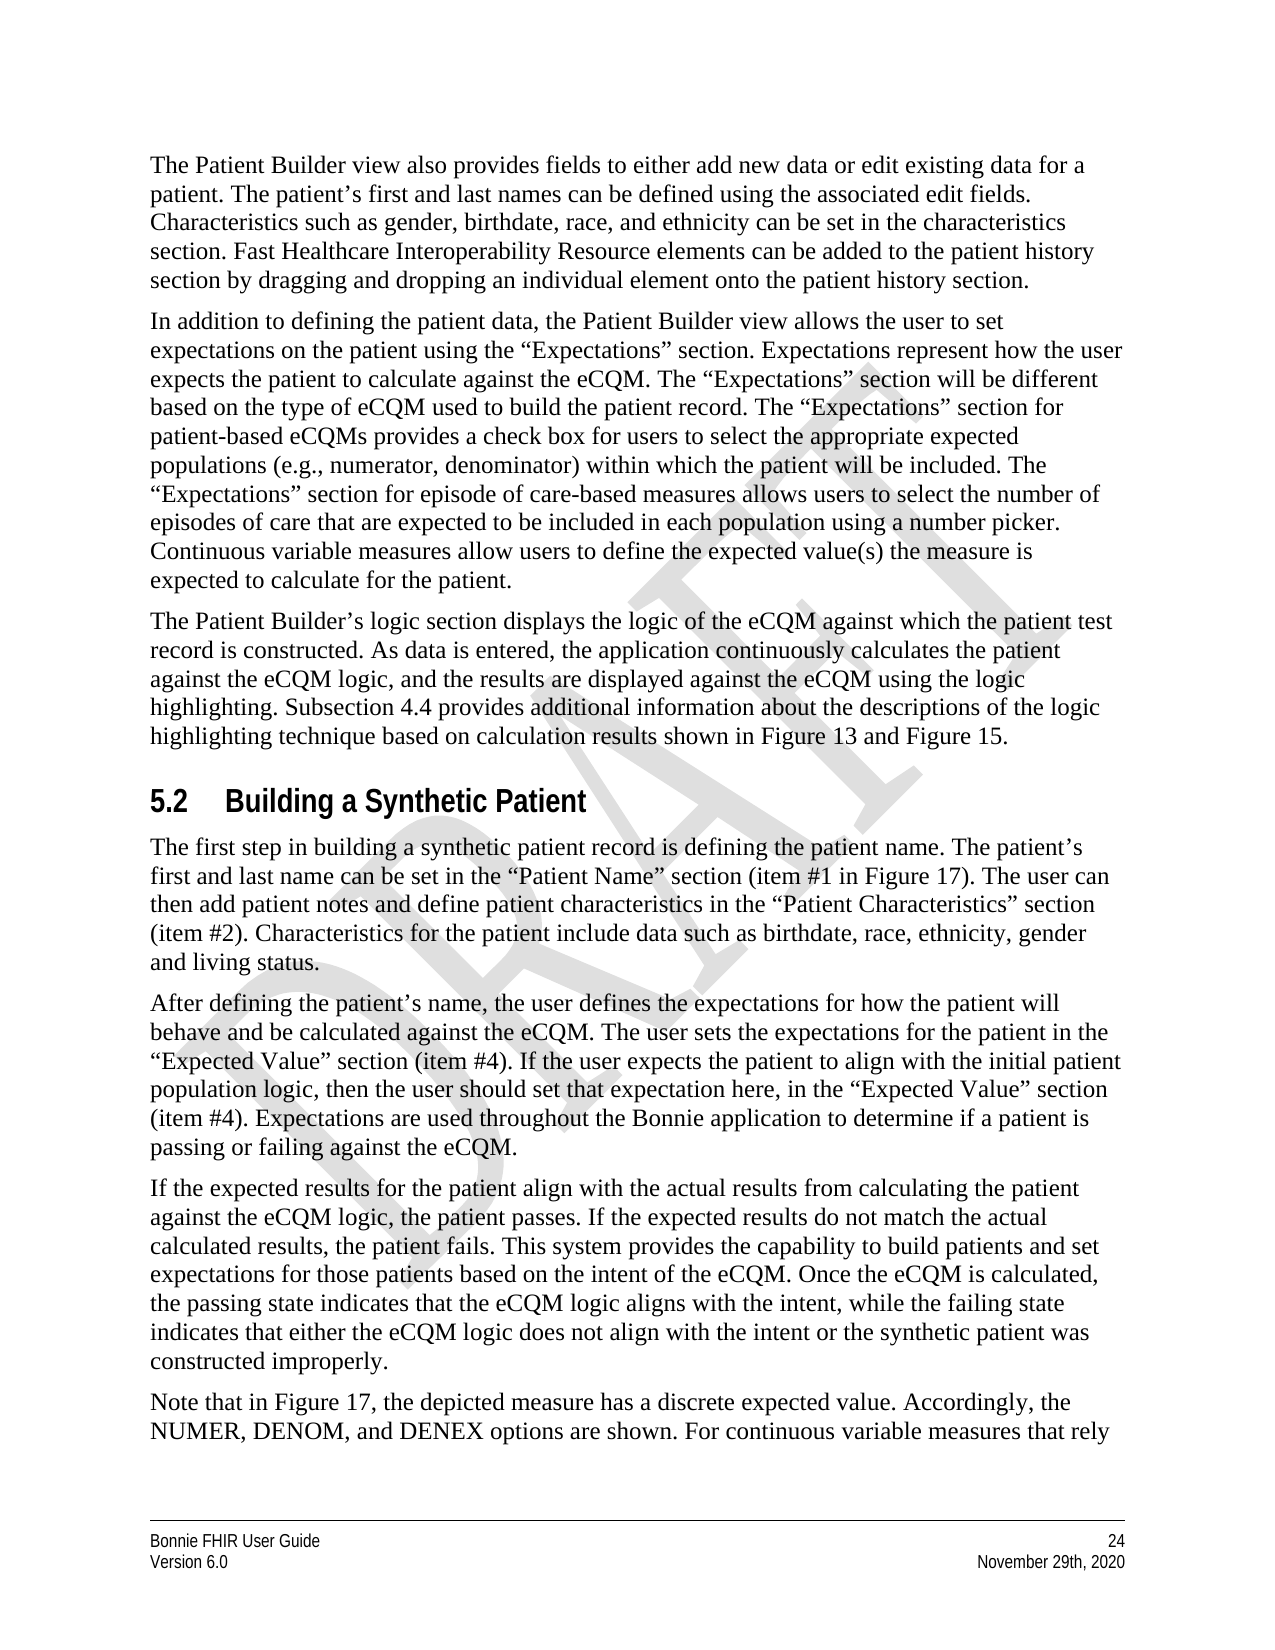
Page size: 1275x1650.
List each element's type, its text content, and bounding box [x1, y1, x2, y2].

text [150, 1387, 1125, 1444]
subtitle Building a Synthetic Patient [150, 781, 1125, 819]
text After defining the patient’s name, the user defines the expectations for how the patient will behave and be calculated against the eCQM. The user sets the expectations for the patient in the “Expected Value” section (item #4). If the user expects the patient to align with the initial patient population logic, then the user should set that expectation here, in the “Expected Value” section (item #4). Expectations are used throughout the Bonnie application to determine if a patient is passing or failing against the eCQM. [150, 988, 1125, 1161]
text If the expected results for the patient align with the actual results from calculating the patient against the eCQM logic, the patient passes. If the expected results do not match the actual calculated results, the patient fails. This system provides the capability to build patients and set expectations for those patients based on the intent of the eCQM. Once the eCQM is calculated, the passing state indicates that the eCQM logic aligns with the intent, while the failing state indicates that either the eCQM logic does not align with the intent or the synthetic patient was constructed improperly. [150, 1173, 1125, 1374]
text The Patient Builder’s logic section displays the logic of the eCQM against which the patient test record is constructed. As data is entered, the application continuously calculates the patient against the eCQM logic, and the results are displayed against the eCQM using the logic highlighting. Subsection 4.4 provides additional information about the descriptions of the logic highlighting technique based on calculation results shown in Figure 13 and Figure 15. [150, 606, 1125, 750]
text The Patient Builder view also provides fields to either add new data or edit existing data for a patient. The patient’s first and last names can be defined using the associated edit fields. Characteristics such as gender, birthdate, race, and ethnicity can be set in the characteristics section. Fast Healthcare Interoperability Resource elements can be added to the patient history section by dragging and dropping an individual element onto the patient history section. [150, 150, 1125, 294]
text The first step in building a synthetic patient record is defining the patient name. The patient’s first and last name can be set in the “Patient Name” section (item #1 in Figure 17). The user can then add patient notes and define patient characteristics in the “Patient Characteristics” section (item #2). Characteristics for the patient include data such as birthdate, race, ethnicity, gender and living status. [150, 832, 1125, 976]
text In addition to defining the patient data, the Patient Builder view allows the user to set expectations on the patient using the “Expectations” section. Expectations represent how the user expects the patient to calculate against the eCQM. The “Expectations” section will be different based on the type of eCQM used to build the patient record. The “Expectations” section for patient-based eCQMs provides a check box for users to select the appropriate expected populations (e.g., numerator, denominator) within which the patient will be included. The “Expectations” section for episode of care-based measures allows users to select the number of episodes of care that are expected to be included in each population using a number picker. Continuous variable measures allow users to define the expected value(s) the measure is expected to calculate for the patient. [150, 306, 1125, 594]
